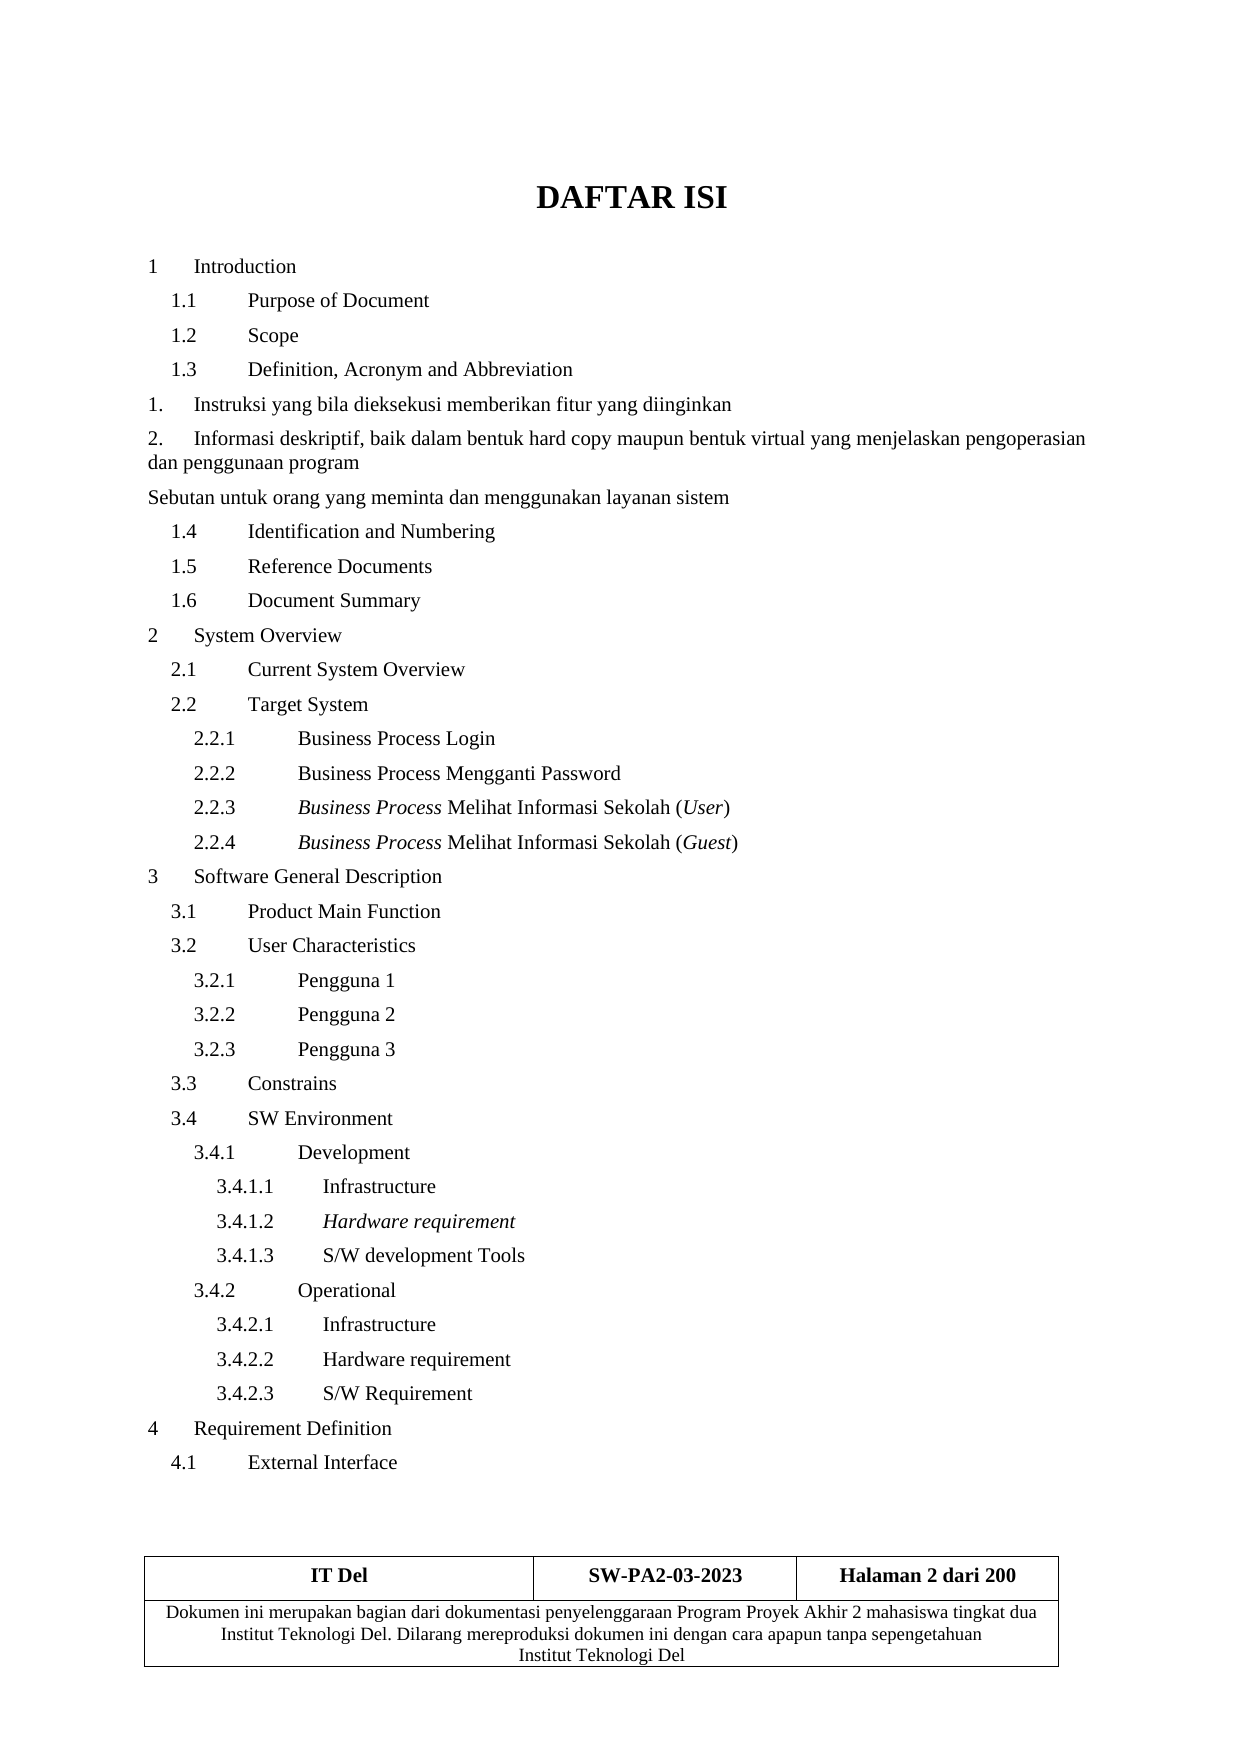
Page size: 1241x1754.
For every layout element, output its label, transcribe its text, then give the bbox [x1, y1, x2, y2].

text DAFTAR ISI [148, 177, 1116, 216]
